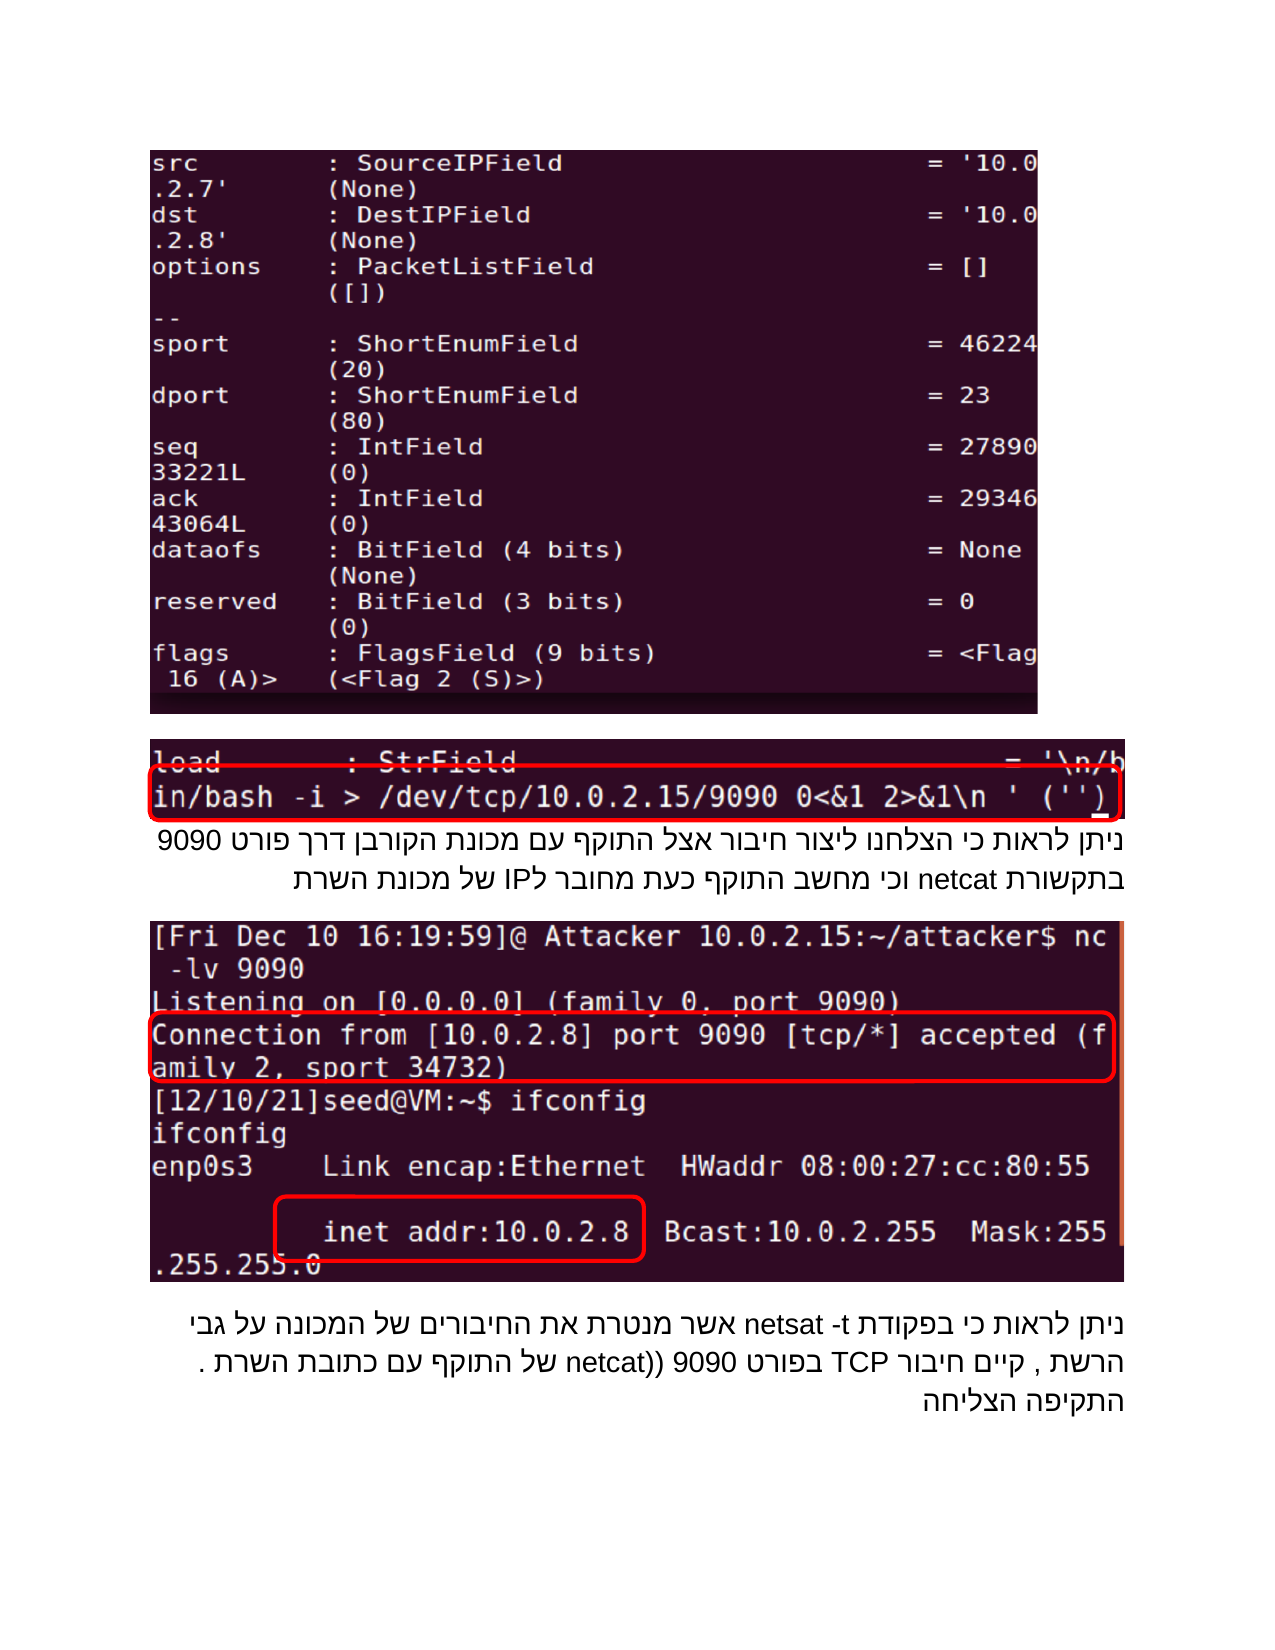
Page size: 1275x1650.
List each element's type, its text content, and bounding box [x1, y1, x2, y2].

picture [150, 921, 1125, 1282]
picture [150, 739, 1125, 819]
picture [150, 150, 1038, 714]
picture [152, 768, 1118, 818]
picture [152, 1015, 1111, 1079]
text ניתן לראות כי הצלחנו ליצור חיבור אצל התוקף עם מכונת הקורבן דרך פורט 9090 בתקשורת netcat וכי מחשב התוקף כעת מחובר לIP של מכונת השרת [150, 819, 1125, 895]
text ניתן לראות כי בפקודת netsat -t אשר מנטרת את החיבורים של המכונה על גבי הרשת , קיים חיבור TCP בפורט 9090 ((netcat של התוקף עם כתובת השרת . התקיפה הצליחה [150, 1307, 1125, 1417]
